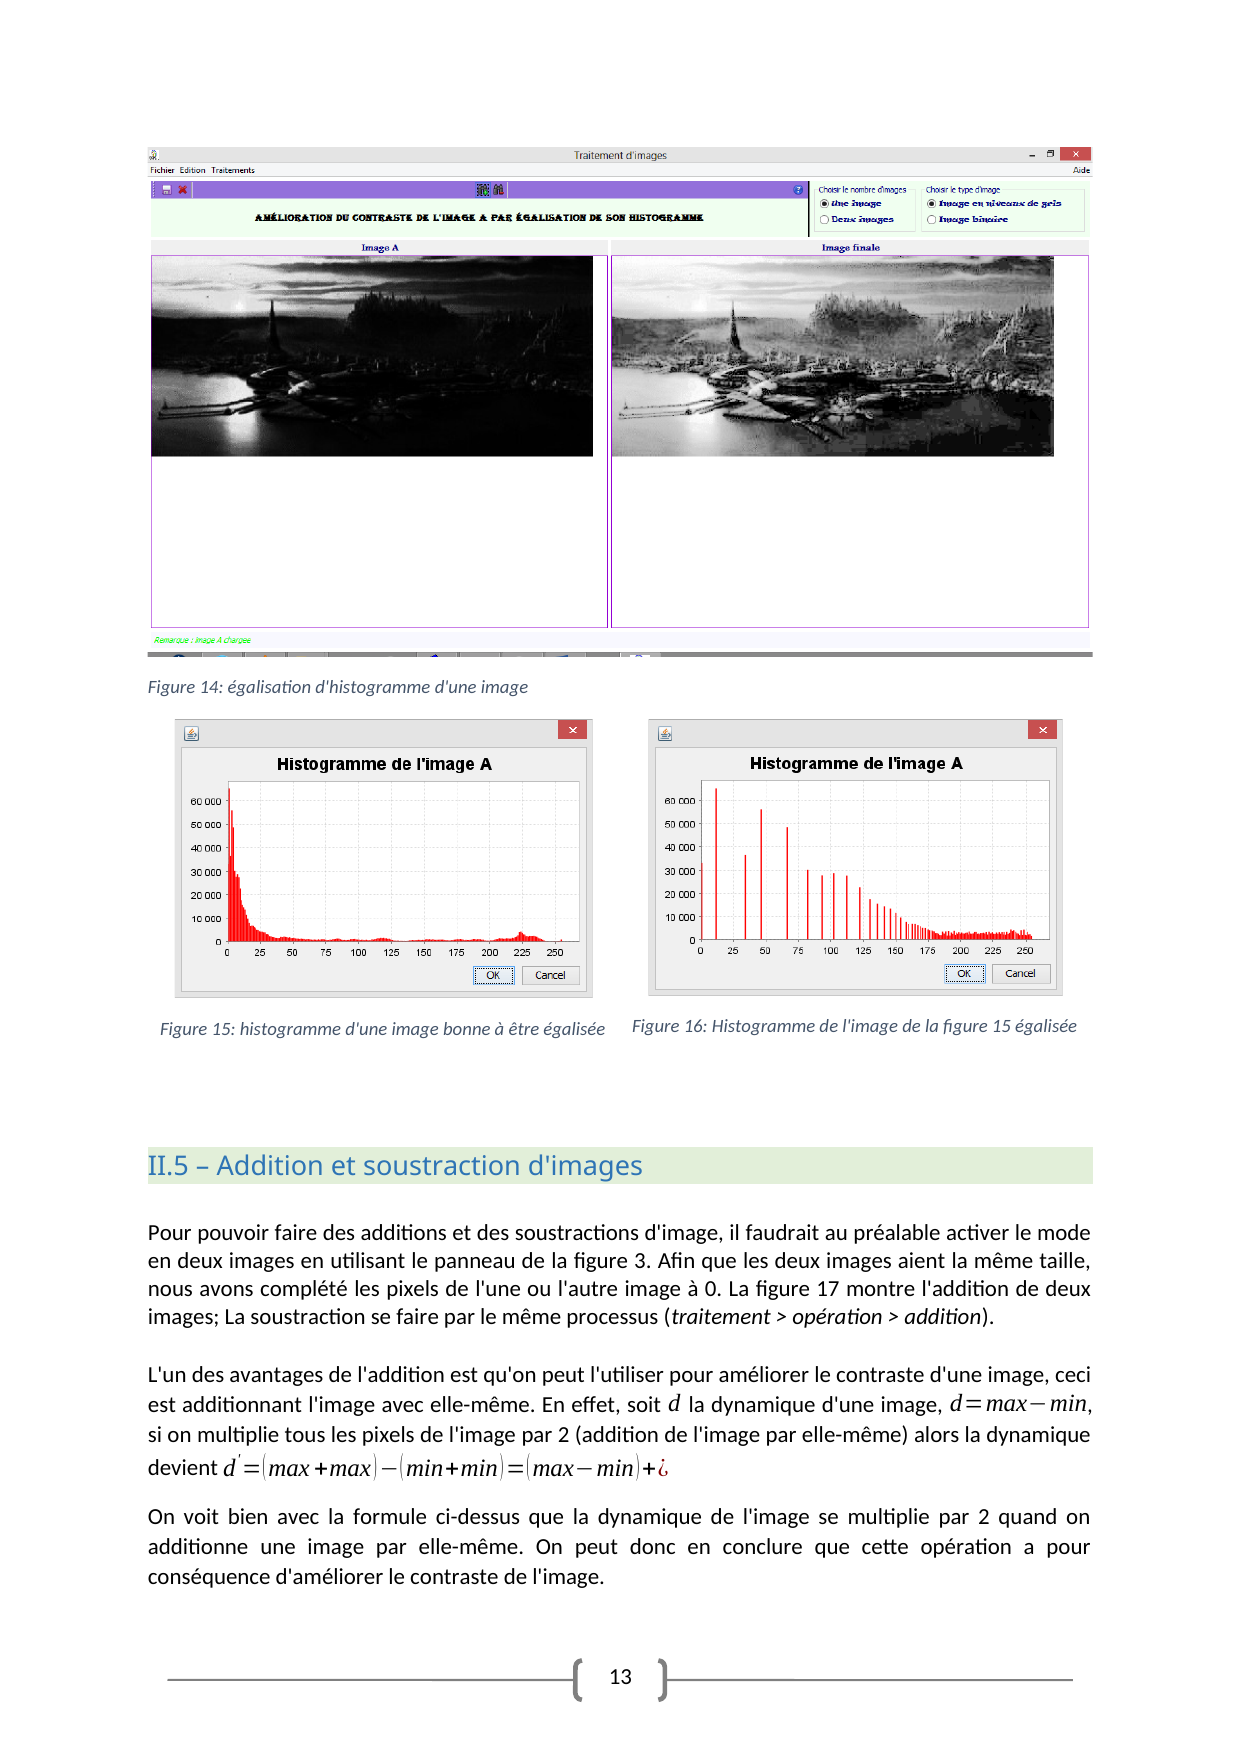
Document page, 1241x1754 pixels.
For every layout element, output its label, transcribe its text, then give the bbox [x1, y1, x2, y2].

text L'un des avantages de l'addition est qu'on peut l'utiliser pour améliorer le contraste d'une image, ceci est additionnant l'image avec elle-même. En effet, soit la dynamique d'une image, , si on multiplie tous les pixels de l'image par 2 (addition de l'image par elle-même) alors la dynamique devient [148, 1360, 1093, 1483]
text Pour pouvoir faire des additions et des soustractions d'image, il faudrait au préalable activer le mode en deux images en utilisant le panneau de la figure 3. Afin que les deux images aient la même taille, nous avons complété les pixels de l'une ou l'autre image à 0. La figure 17 montre l'addition de deux images; La soustraction se faire par le même processus (traitement > opération > addition). [148, 1218, 1093, 1331]
picture [648, 719, 1063, 996]
text On voit bien avec la formule ci-dessus que la dynamique de l'image se multiplie par 2 quand on additionne une image par elle-même. On peut donc en conclure que cette opération a pour conséquence d'améliorer le contraste de l'image. [148, 1502, 1093, 1590]
picture [147, 147, 1093, 657]
picture [174, 719, 593, 998]
subtitle II.5 – Addition et soustraction d'images [148, 1147, 1093, 1184]
